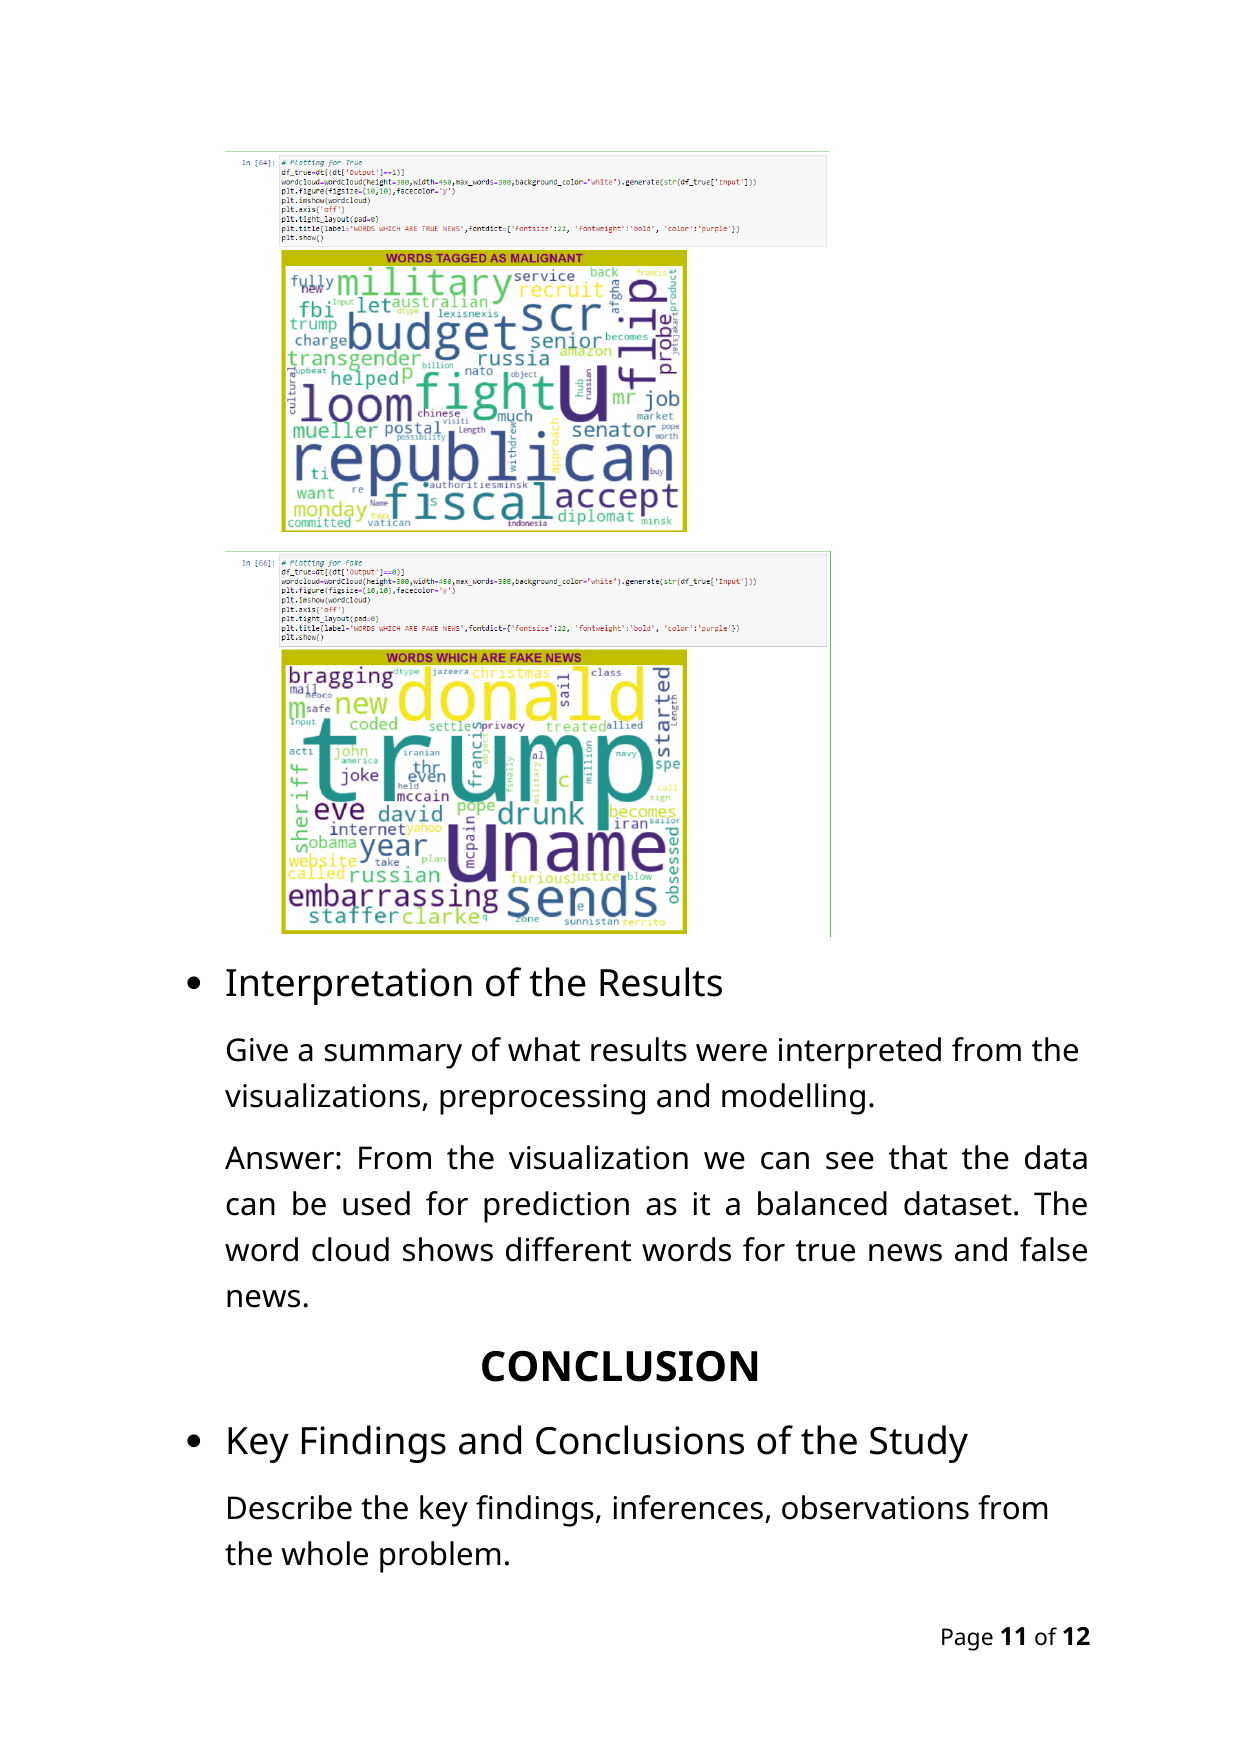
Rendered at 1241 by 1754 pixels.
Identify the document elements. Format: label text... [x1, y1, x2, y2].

text Give a summary of what results were interpreted from the visualizations, preprocessing and modelling. [225, 1028, 1090, 1116]
picture [225, 150, 830, 532]
picture [225, 550, 838, 937]
text CONCLUSION [150, 1337, 1090, 1393]
list Key Findings and Conclusions of the Study [187, 1414, 1090, 1466]
text Answer: From the visualization we can see that the data can be used for prediction as it a balanced dataset. The word cloud shows different words for true news and false news. [225, 1136, 1090, 1317]
list Interpretation of the Results [187, 956, 1090, 1007]
text Describe the key findings, inferences, observations from the whole problem. [225, 1486, 1090, 1575]
